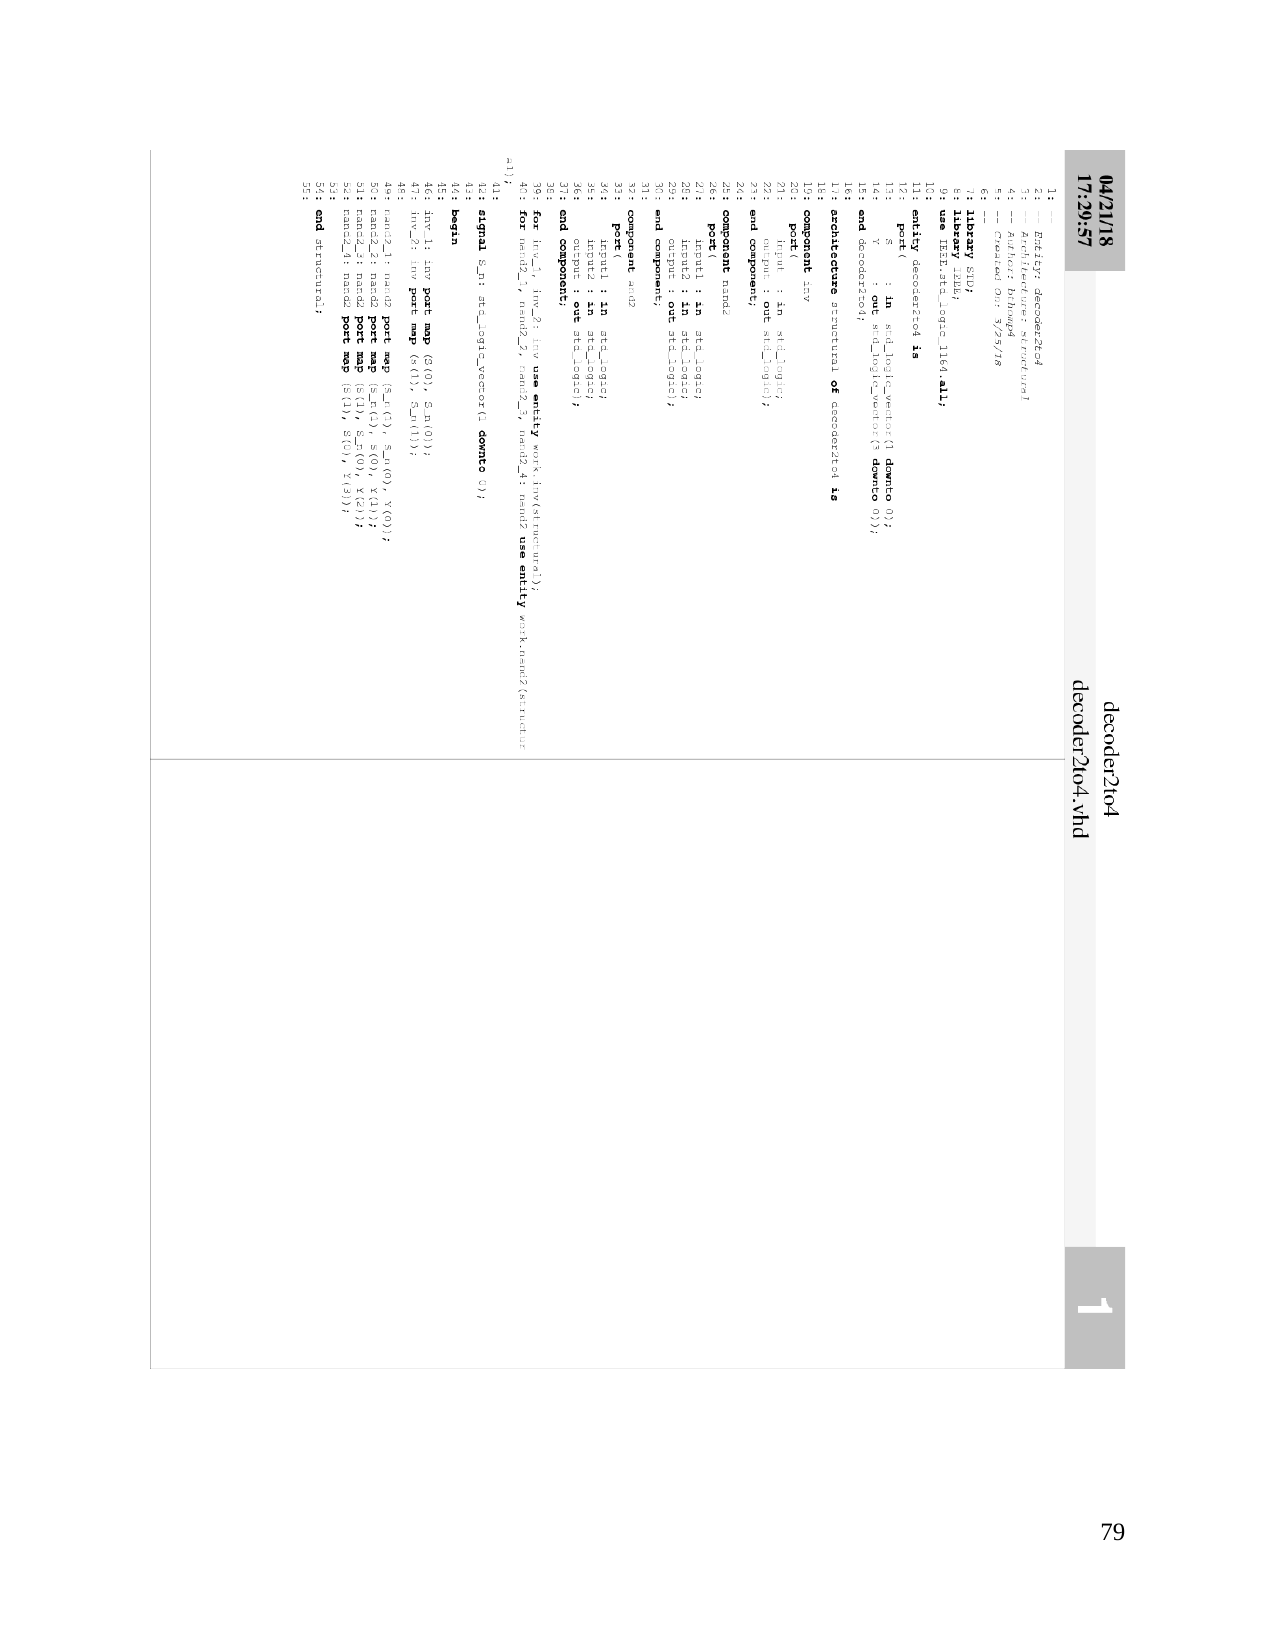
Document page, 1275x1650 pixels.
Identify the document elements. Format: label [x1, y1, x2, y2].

picture [150, 150, 1125, 1369]
